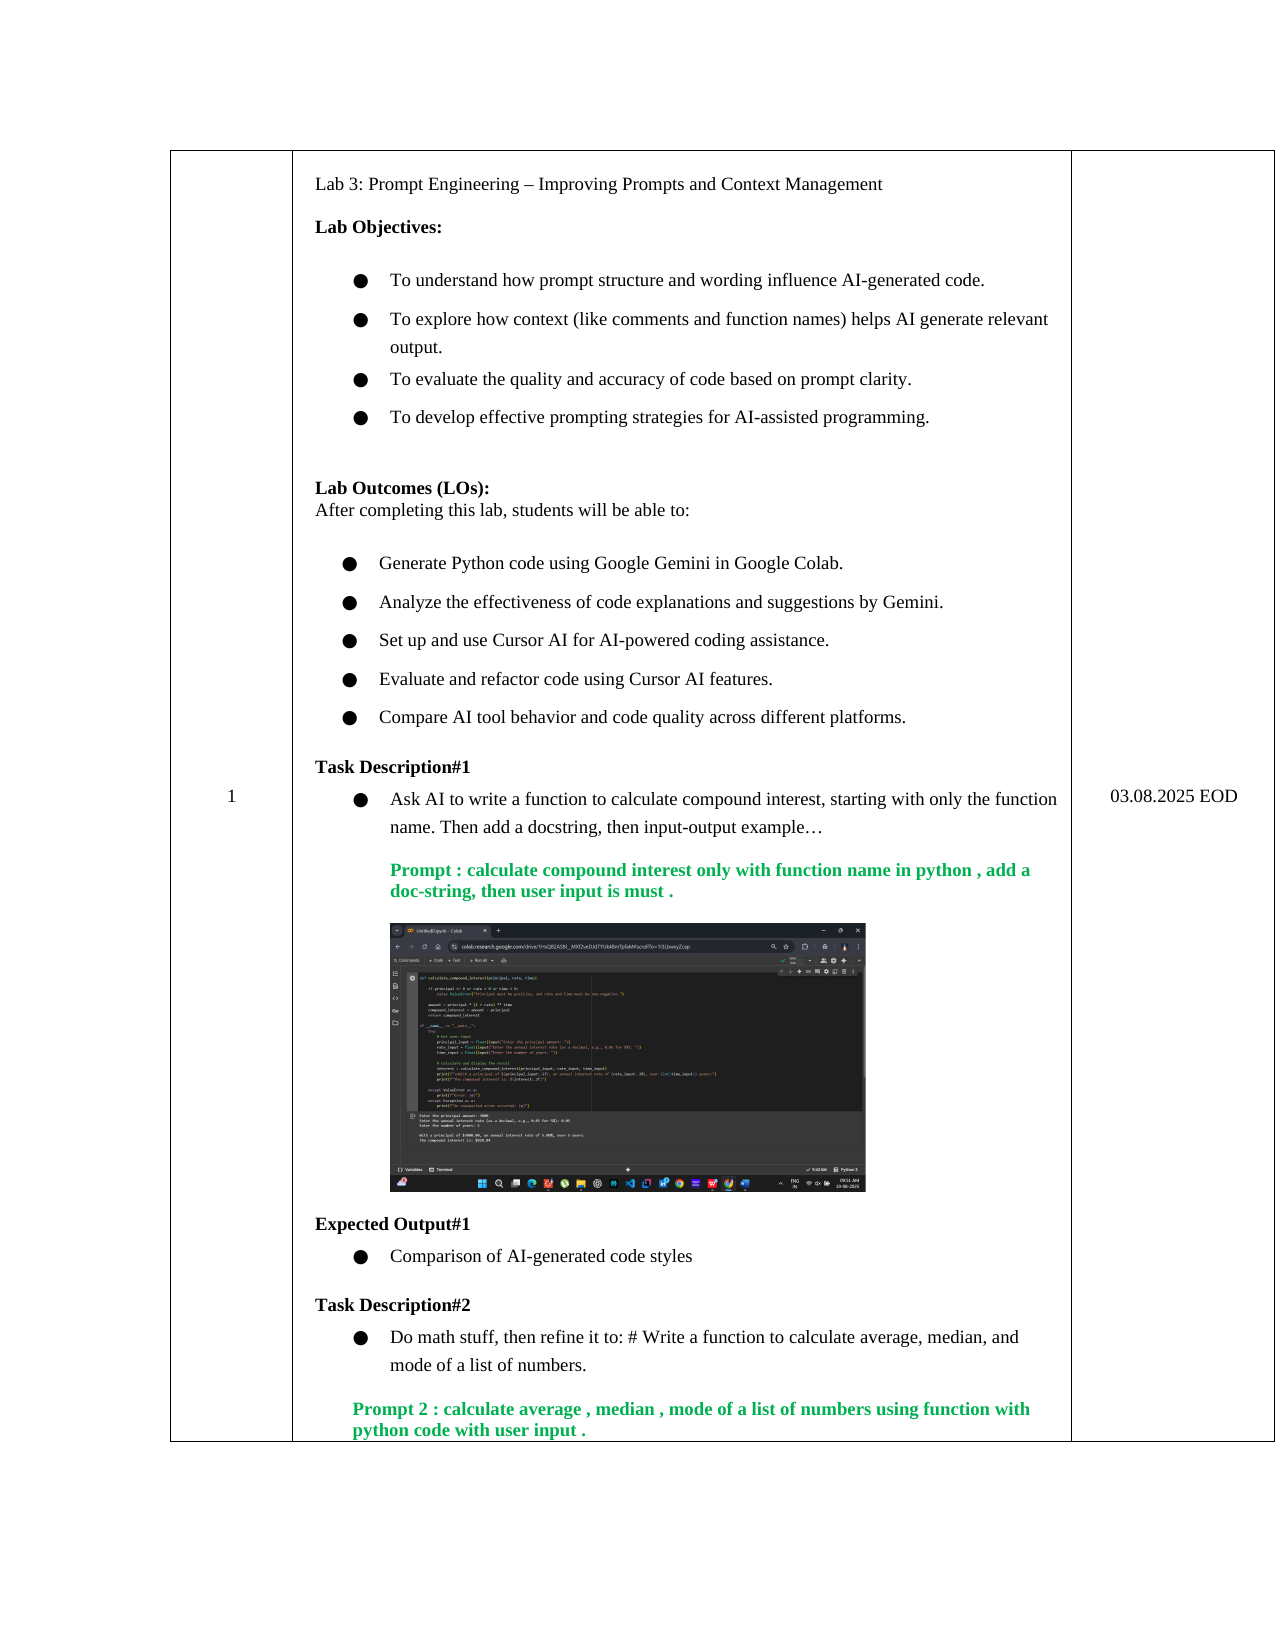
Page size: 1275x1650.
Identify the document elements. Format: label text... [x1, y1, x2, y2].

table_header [293, 151, 1071, 1441]
picture [390, 923, 866, 1192]
table_header 03.08.2025 EOD [1072, 151, 1274, 1441]
table_header 1 [171, 151, 292, 1441]
